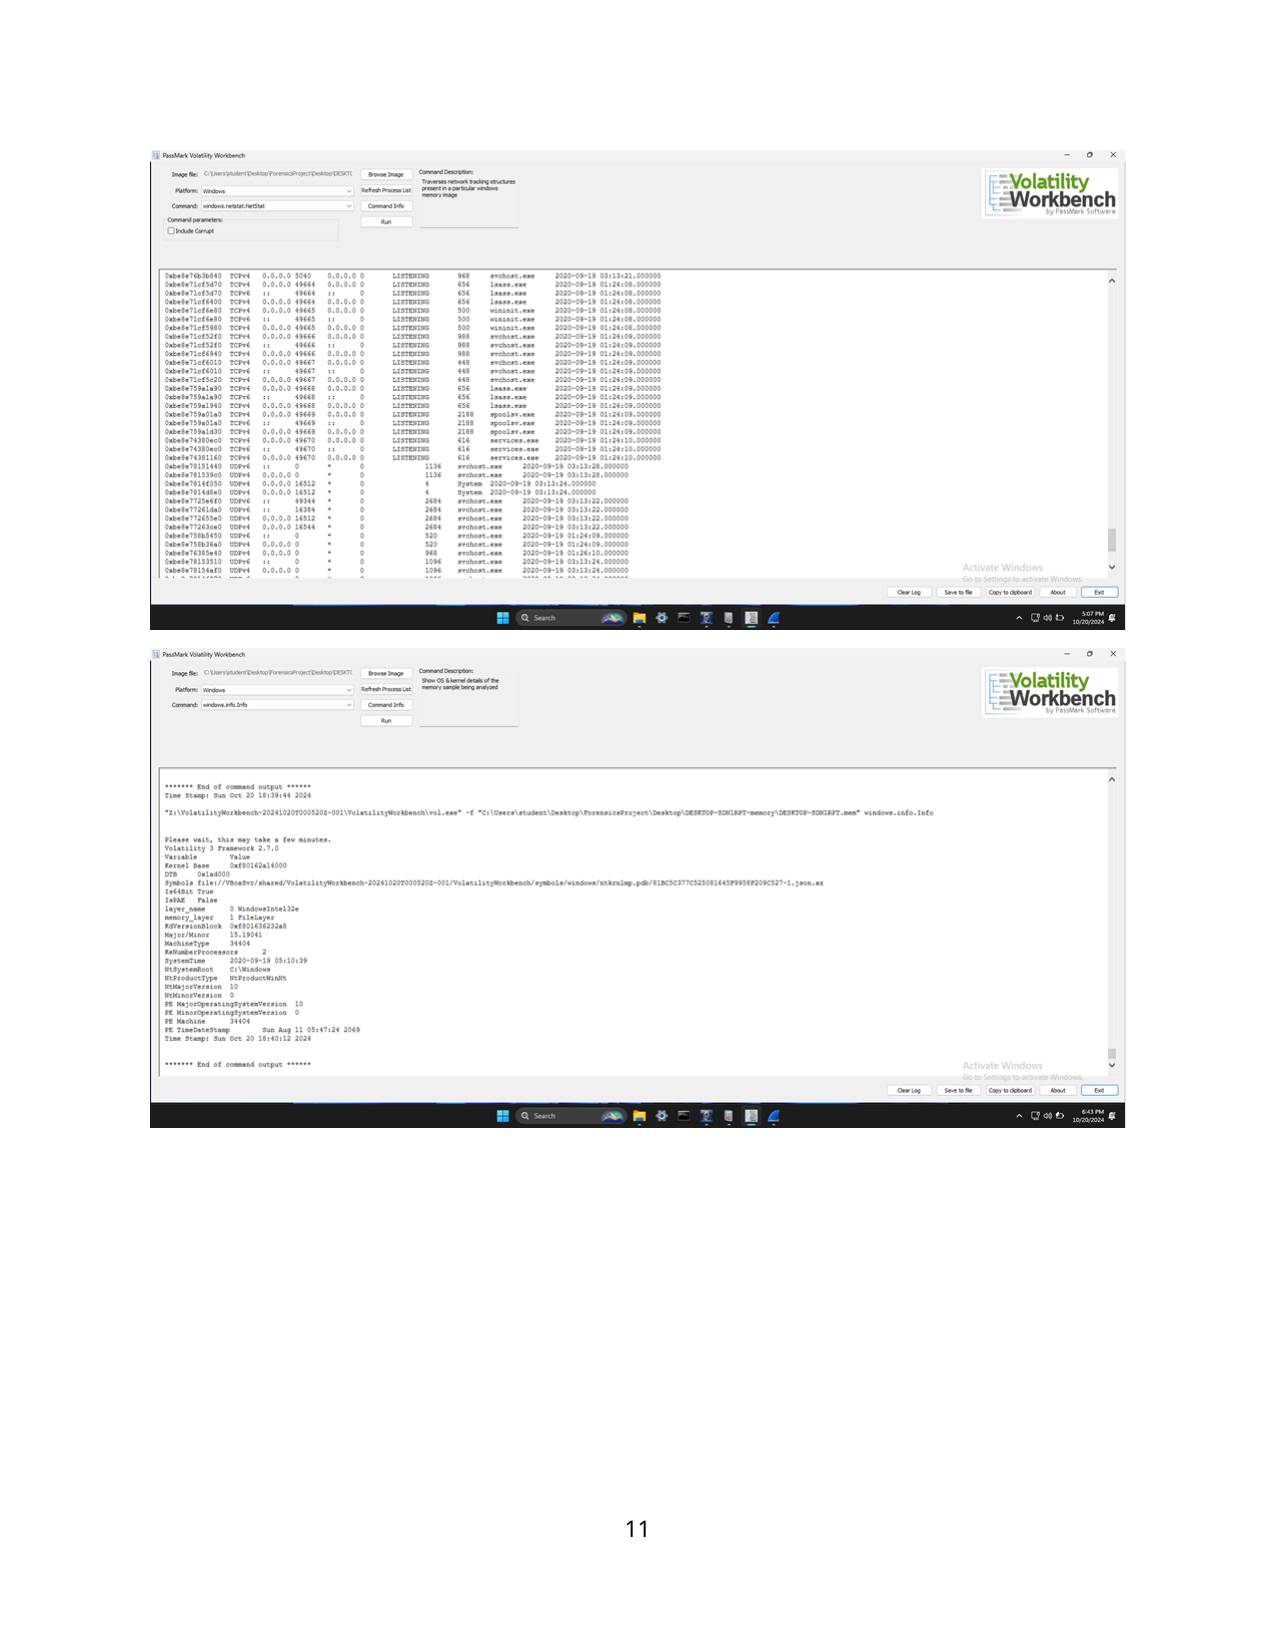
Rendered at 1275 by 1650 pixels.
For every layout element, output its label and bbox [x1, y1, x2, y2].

picture [150, 150, 1125, 630]
picture [150, 648, 1125, 1128]
